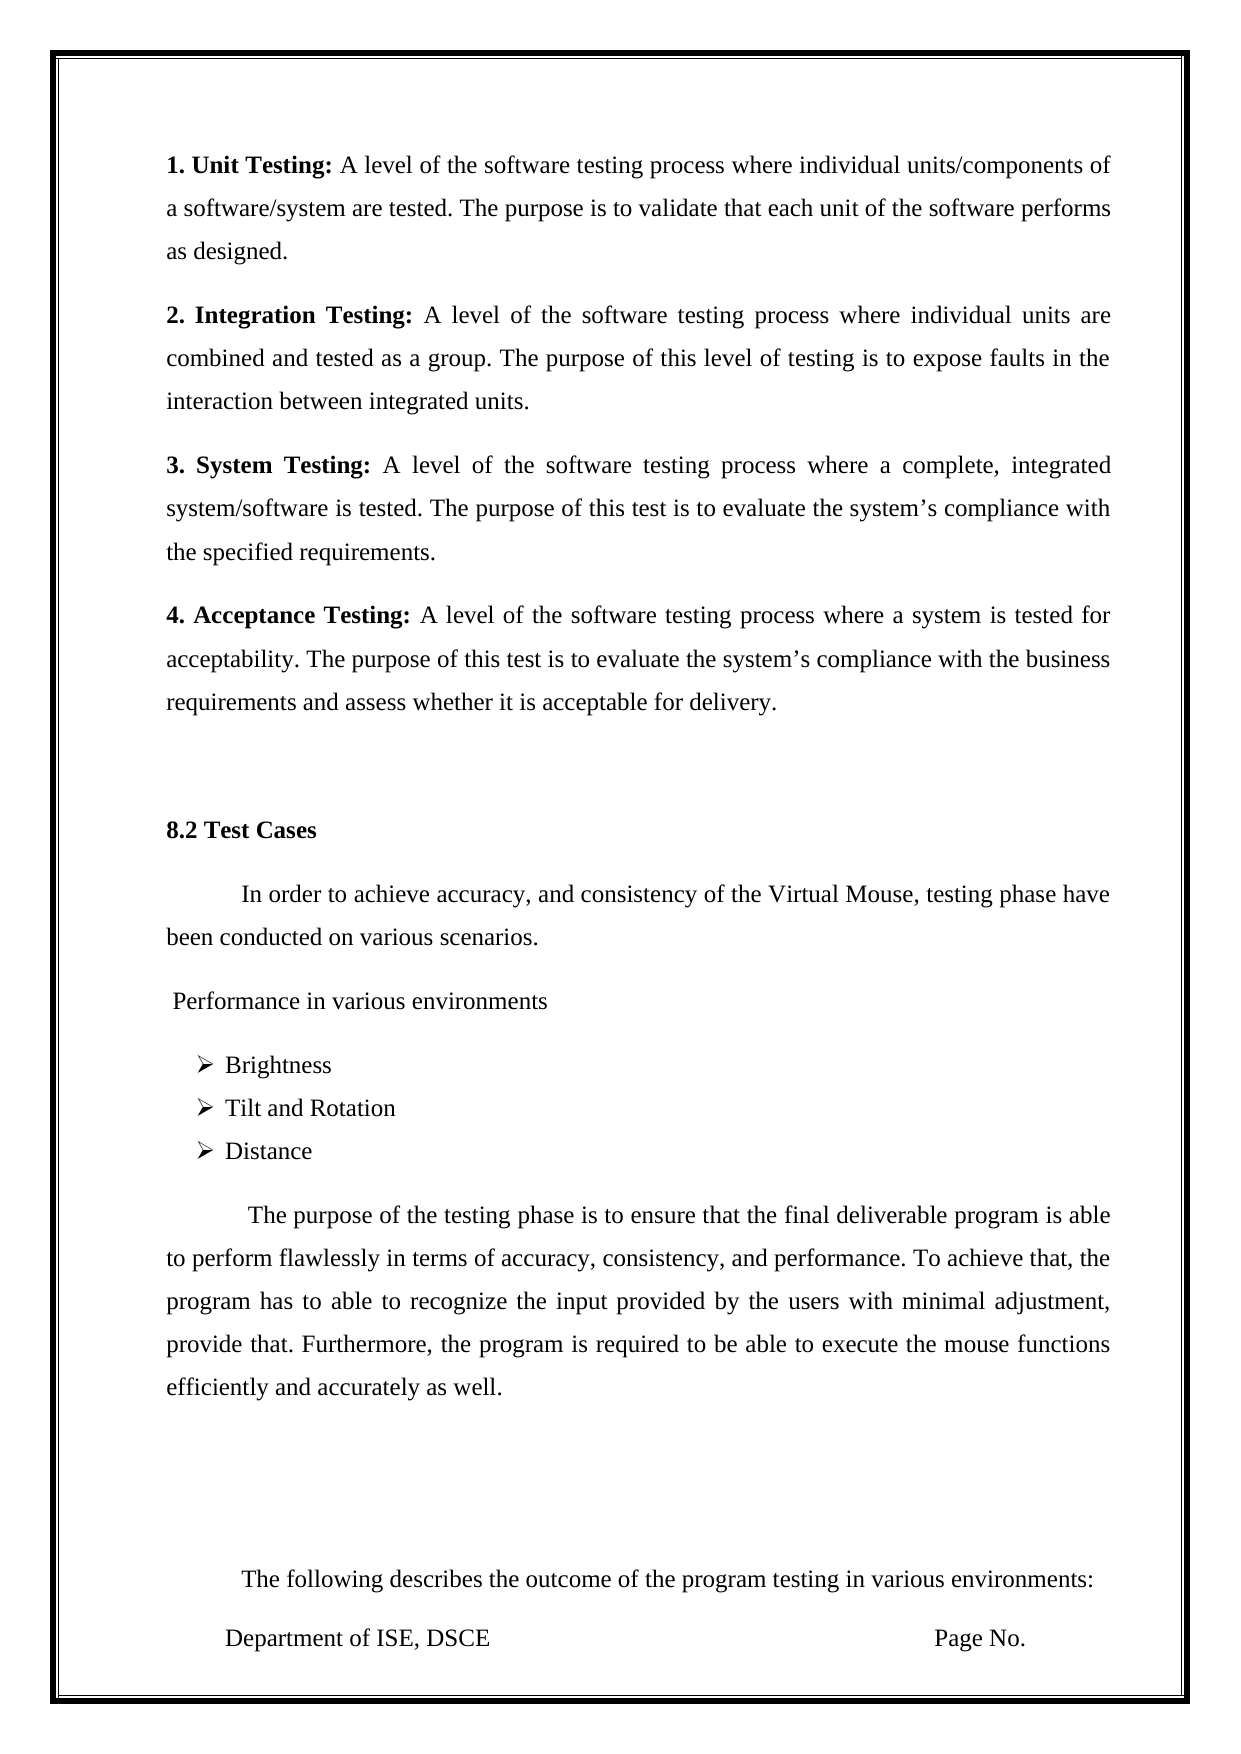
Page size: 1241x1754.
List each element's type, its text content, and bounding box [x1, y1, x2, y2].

text 2. Integration Testing: A level of the software testing process where individual units are combined and tested as a group. The purpose of this level of testing is to expose faults in the interaction between integrated units. [166, 300, 1112, 415]
text 3. System Testing: A level of the software testing process where a complete, integrated system/software is tested. The purpose of this test is to evaluate the system’s compliance with the specified requirements. [166, 450, 1112, 565]
list Brightness [195, 1050, 1112, 1078]
text 1. Unit Testing: A level of the software testing process where individual units/components of a software/system are tested. The purpose is to validate that each unit of the software performs as designed. [166, 150, 1112, 265]
list Distance [195, 1136, 1112, 1165]
text The following describes the outcome of the program testing in various environments: [166, 1564, 1112, 1593]
text In order to achieve accuracy, and consistency of the Virtual Mouse, testing phase have been conducted on various scenarios. [166, 879, 1112, 951]
list Tilt and Rotation [195, 1093, 1112, 1122]
text 8.2 Test Cases [166, 815, 1112, 843]
text The purpose of the testing phase is to ensure that the final deliverable program is able to perform flawlessly in terms of accuracy, consistency, and performance. To achieve that, the program has to able to recognize the input provided by the users with minimal adjustment, provide that. Furthermore, the program is required to be able to execute the mouse functions efficiently and accurately as well. [166, 1200, 1112, 1401]
text 4. Acceptance Testing: A level of the software testing process where a system is tested for acceptability. The purpose of this test is to evaluate the system’s compliance with the business requirements and assess whether it is acceptable for delivery. [166, 601, 1112, 716]
text Performance in various environments [166, 986, 1112, 1014]
